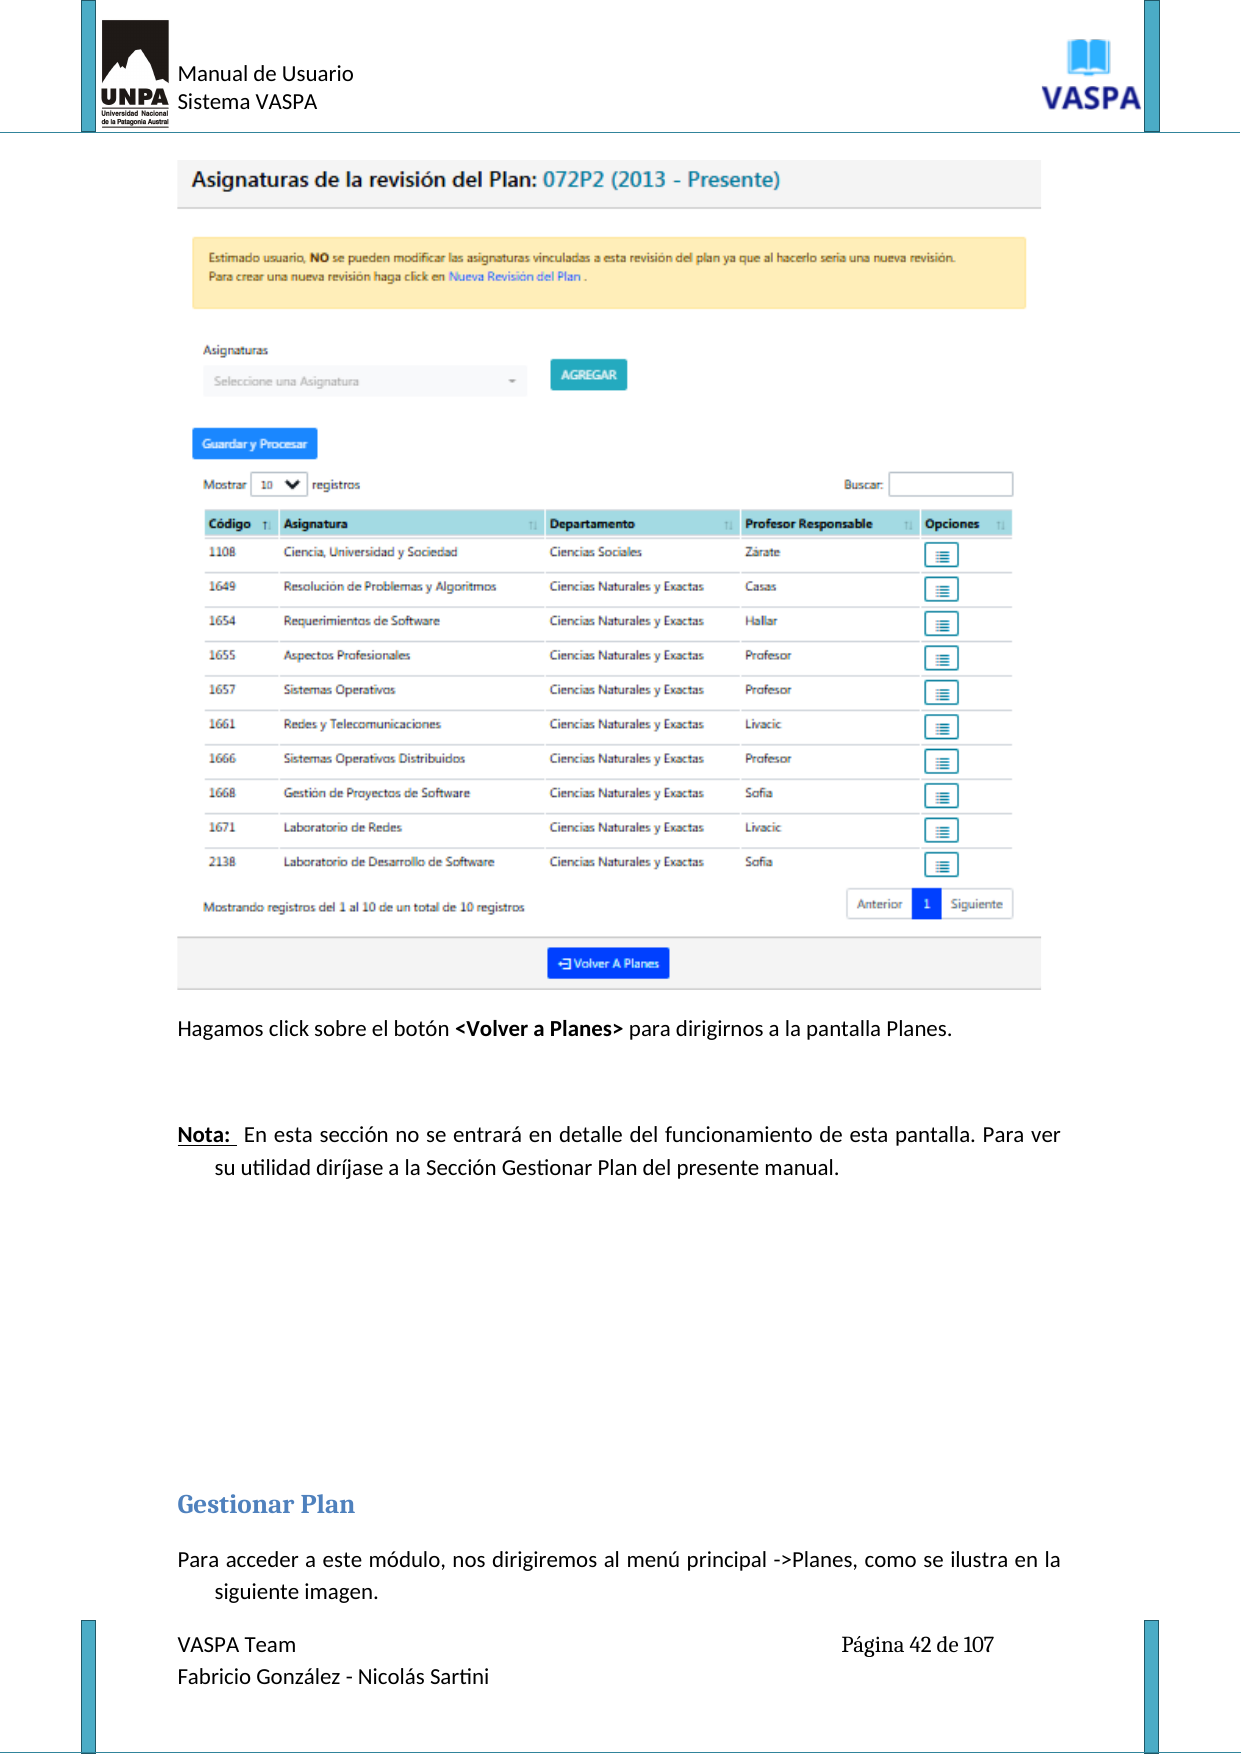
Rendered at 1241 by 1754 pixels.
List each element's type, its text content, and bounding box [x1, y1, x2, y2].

picture [1036, 19, 1146, 129]
picture [177, 160, 1042, 990]
text Para acceder a este módulo, nos dirigiremos al menú principal ->Planes, como se ilustra en la siguiente imagen. [177, 1545, 1063, 1605]
text Gestionar Plan [177, 1489, 1063, 1520]
text Hagamos click sobre el botón <Volver a Planes> para dirigirnos a la pantalla Planes. [177, 1014, 1063, 1043]
text Nota: En esta sección no se entrará en detalle del funcionamiento de esta pantalla. Para ver su utilidad diríjase a la Sección Gestionar Plan del presente manual. [177, 1121, 1063, 1181]
picture [100, 18, 170, 129]
